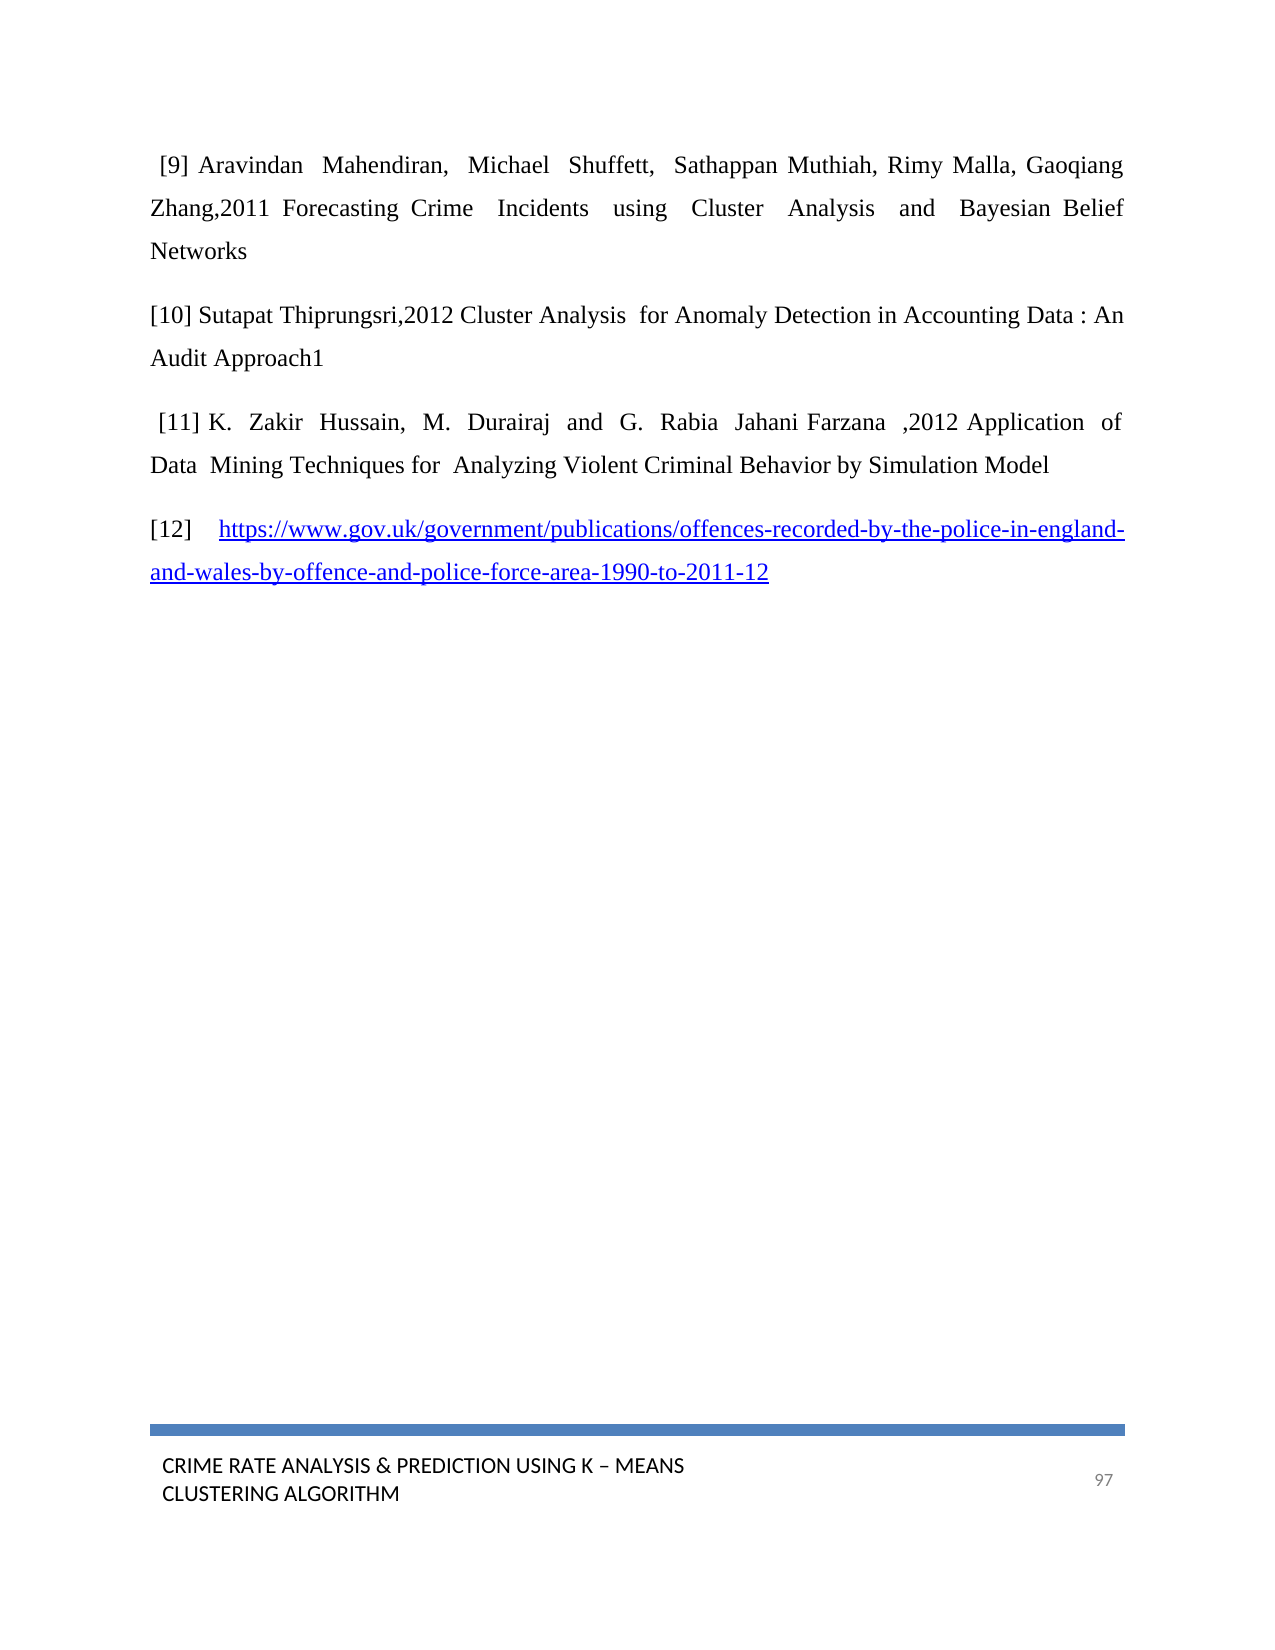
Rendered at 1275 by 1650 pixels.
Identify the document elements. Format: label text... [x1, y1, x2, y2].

text [9] Aravindan Mahendiran, Michael Shuffett, Sathappan Muthiah, Rimy Malla, Gaoqiang Zhang,2011 Forecasting Crime Incidents using Cluster Analysis and Bayesian Belief Networks [150, 150, 1125, 265]
text [12] https://www.gov.uk/government/publications/offences-recorded-by-the-police-in-england-and-wales-by-offence-and-police-force-area-1990-to-2011-12 [150, 514, 1125, 586]
text [10] Sutapat Thiprungsri,2012 Cluster Analysis for Anomaly Detection in Accounting Data : An Audit Approach1 [150, 300, 1125, 372]
text [11] K. Zakir Hussain, M. Durairaj and G. Rabia Jahani Farzana ,2012 Application of Data Mining Techniques for Analyzing Violent Criminal Behavior by Simulation Model [150, 407, 1125, 479]
